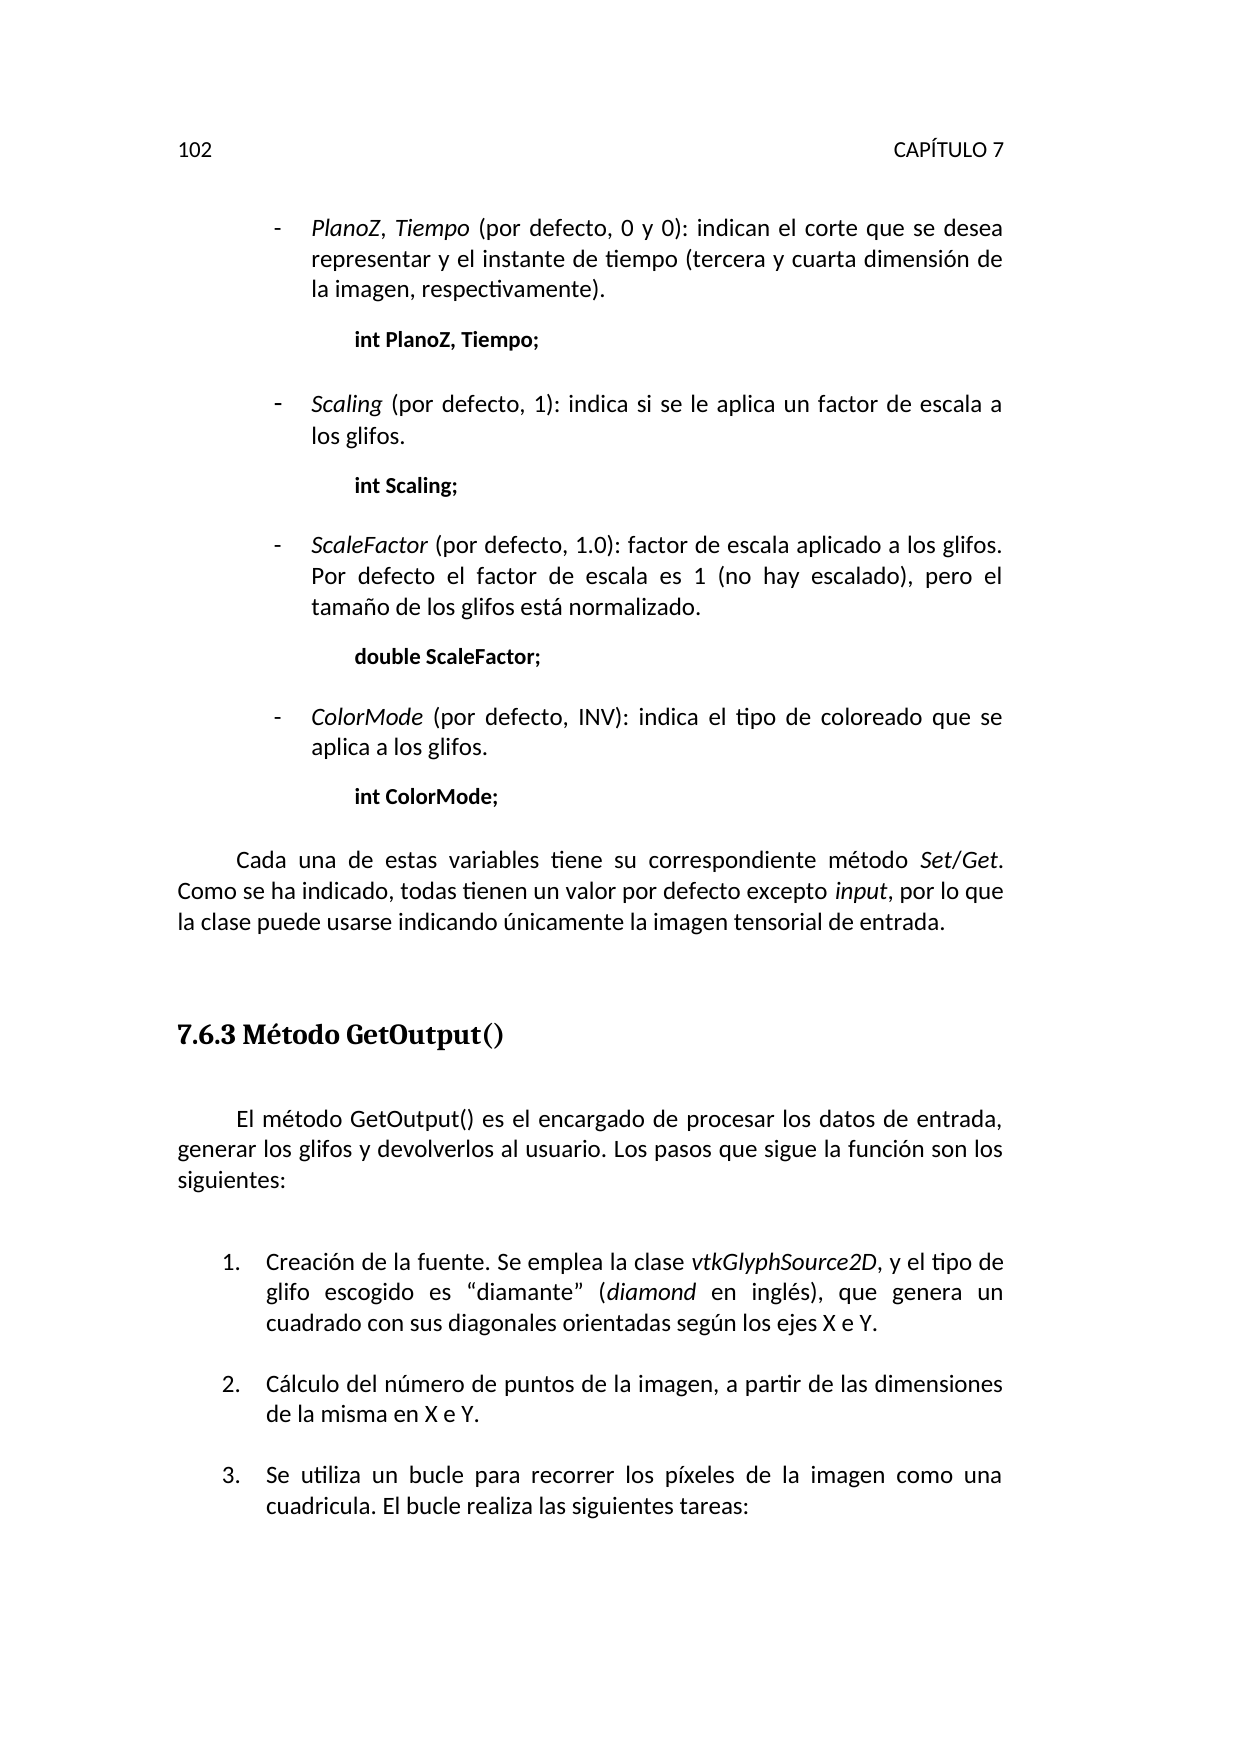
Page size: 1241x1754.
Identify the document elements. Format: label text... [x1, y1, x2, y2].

list ScaleFactor (por defecto, 1.0): factor de escala aplicado a los glifos. Por defecto el factor de escala es 1 (no hay escalado), pero el tamaño de los glifos está normalizado. [274, 530, 1004, 621]
subtitle Método GetOutput() [177, 1018, 1004, 1052]
list Se utiliza un bucle para recorrer los píxeles de la imagen como una cuadricula. El bucle realiza las siguientes tareas: [222, 1459, 1004, 1521]
list Scaling (por defecto, 1): indica si se le aplica un factor de escala a los glifos. [274, 385, 1004, 450]
text int PlanoZ, Tiempo; [177, 325, 1004, 353]
text Cada una de estas variables tiene su correspondiente método Set/Get. Como se ha indicado, todas tienen un valor por defecto excepto input, por lo que la clase puede usarse indicando únicamente la imagen tensorial de entrada. [177, 844, 1004, 936]
text int ColorMode; [177, 782, 1004, 811]
list ColorMode (por defecto, INV): indica el tipo de coloreado que se aplica a los glifos. [274, 701, 1004, 762]
list Cálculo del número de puntos de la imagen, a partir de las dimensiones de la misma en X e Y. [222, 1368, 1004, 1429]
text double ScaleFactor; [177, 642, 1004, 670]
text int Scaling; [177, 471, 1004, 499]
text El método GetOutput() es el encargado de procesar los datos de entrada, generar los glifos y devolverlos al usuario. Los pasos que sigue la función son los siguientes: [177, 1103, 1004, 1225]
list PlanoZ, Tiempo (por defecto, 0 y 0): indican el corte que se desea representar y el instante de tiempo (tercera y cuarta dimensión de la imagen, respectivamente). [274, 213, 1004, 304]
list Creación de la fuente. Se emplea la clase vtkGlyphSource2D, y el tipo de glifo escogido es “diamante” (diamond en inglés), que genera un cuadrado con sus diagonales orientadas según los ejes X e Y. [222, 1246, 1004, 1337]
